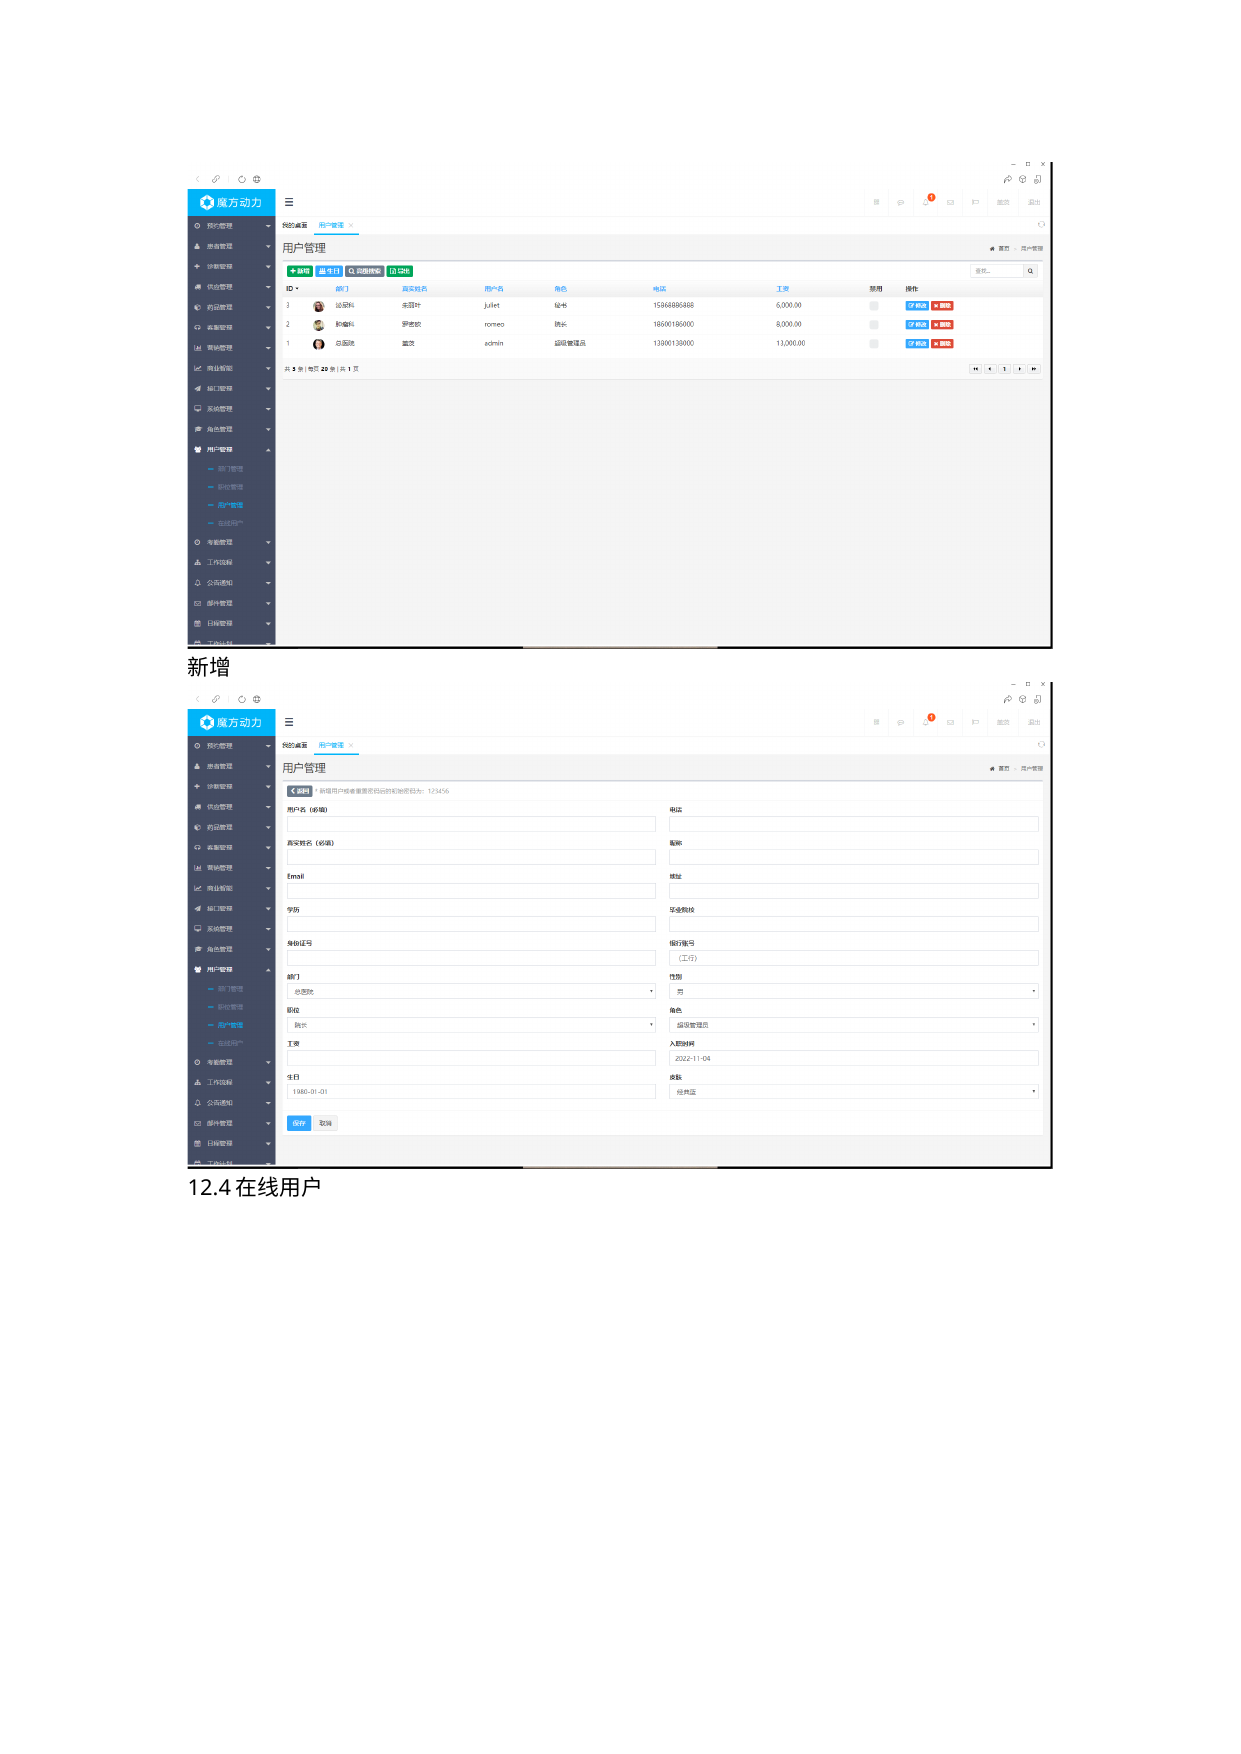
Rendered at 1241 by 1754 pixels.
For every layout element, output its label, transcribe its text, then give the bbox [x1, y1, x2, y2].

text 新增 [187, 649, 1053, 682]
picture [219, 719, 226, 727]
picture [201, 716, 213, 729]
picture [219, 199, 226, 207]
picture [187, 682, 1053, 1169]
picture [201, 196, 213, 209]
picture [187, 162, 1053, 649]
text 12.4在线用户 [187, 1169, 1053, 1202]
